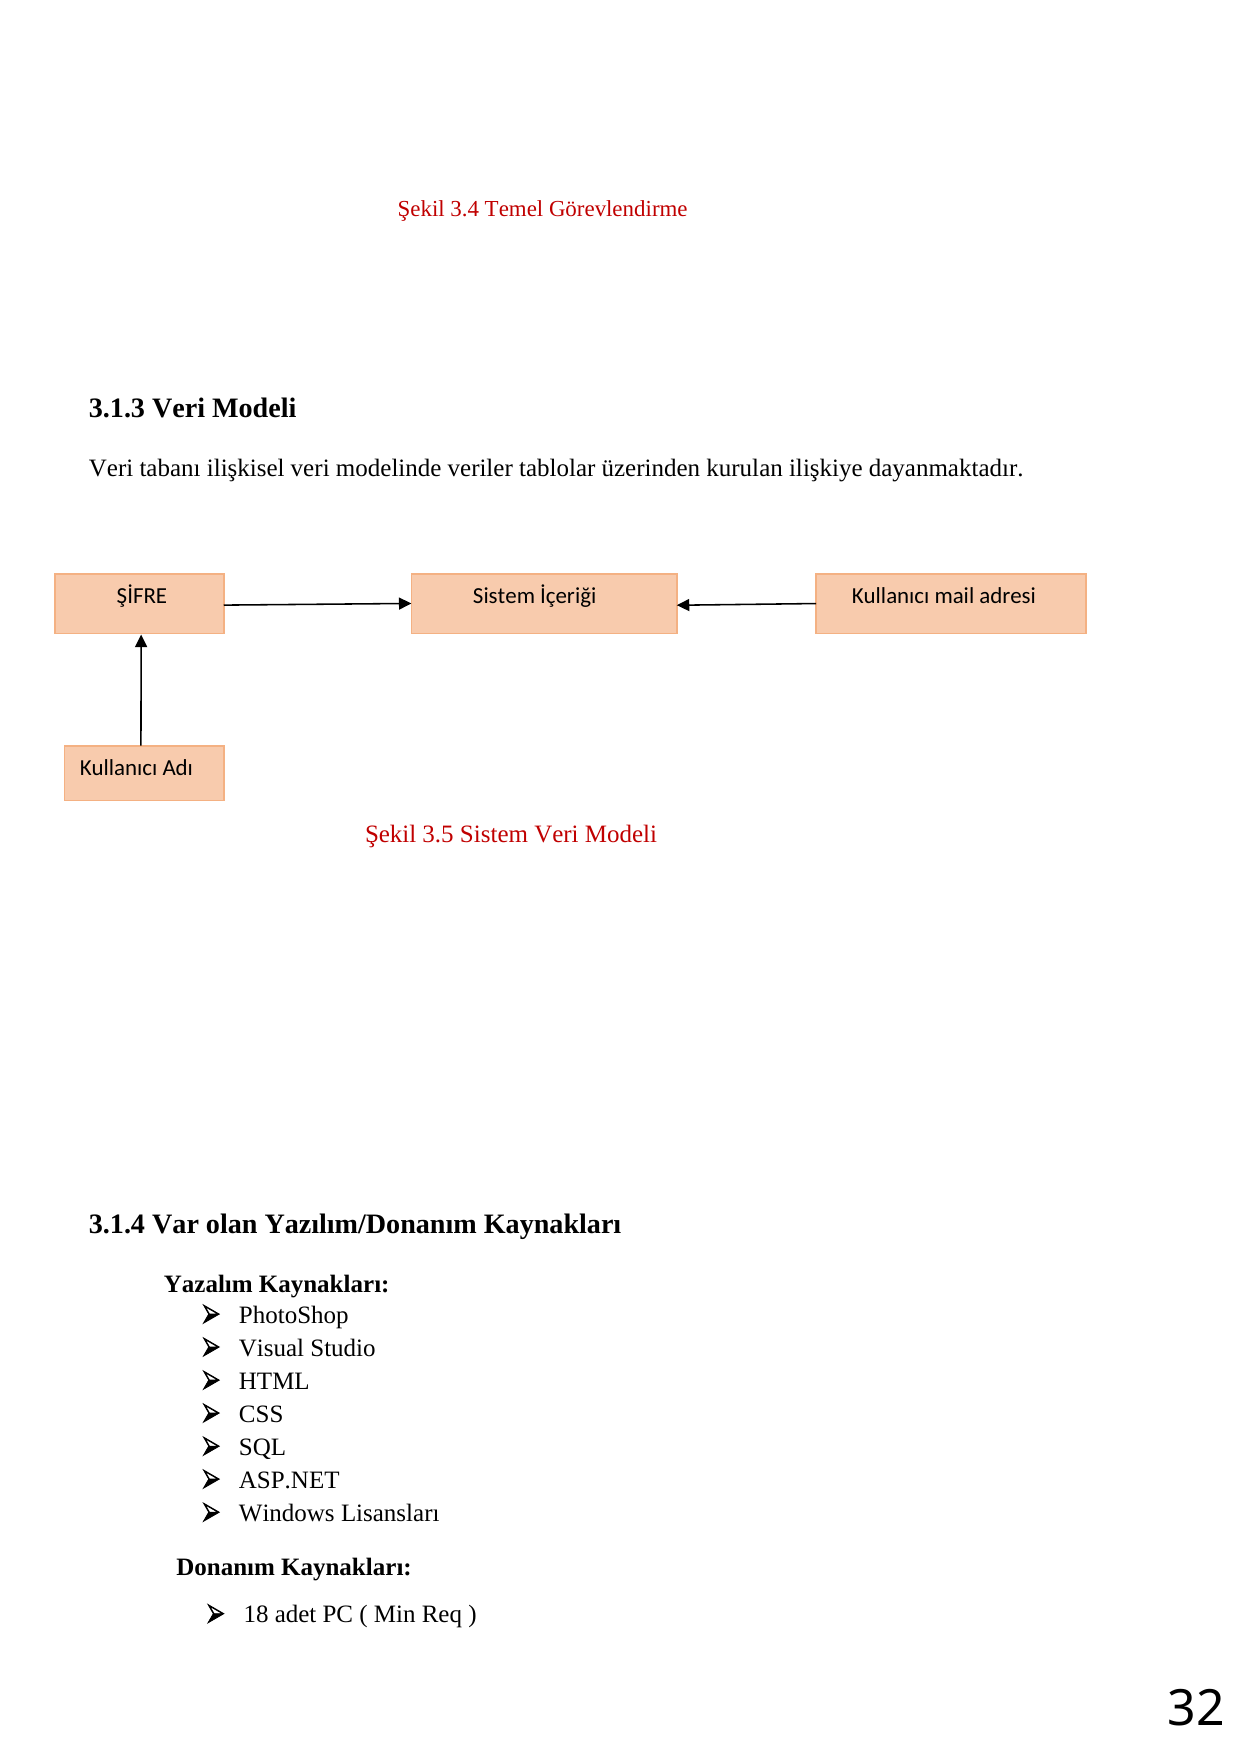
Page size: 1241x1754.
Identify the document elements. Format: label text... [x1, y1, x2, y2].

list Windows Lisansları [201, 1498, 1152, 1527]
list ASP.NET [201, 1465, 1152, 1493]
list PhotoShop [201, 1300, 1152, 1328]
list Yazalım Kaynakları: [164, 1269, 1152, 1297]
text Şekil 3.4 Temel Görevlendirme [89, 194, 1152, 221]
text Şekil 3.5 Sistem Veri Modeli [89, 819, 1152, 847]
list HTML [201, 1366, 1152, 1394]
list 18 adet PC ( Min Req ) [206, 1599, 1152, 1628]
list SQL [201, 1432, 1152, 1461]
text Donanım Kaynakları: [89, 1552, 1152, 1580]
subtitle 3.1.4 Var olan Yazılım/Donanım Kaynakları [89, 1207, 1152, 1239]
subtitle 3.1.3 Veri Modeli [89, 391, 1152, 423]
text Veri tabanı ilişkisel veri modelinde veriler tablolar üzerinden kurulan ilişkiye dayanmaktadır. [89, 453, 1152, 481]
list CSS [201, 1399, 1152, 1427]
list Visual Studio [201, 1333, 1152, 1361]
